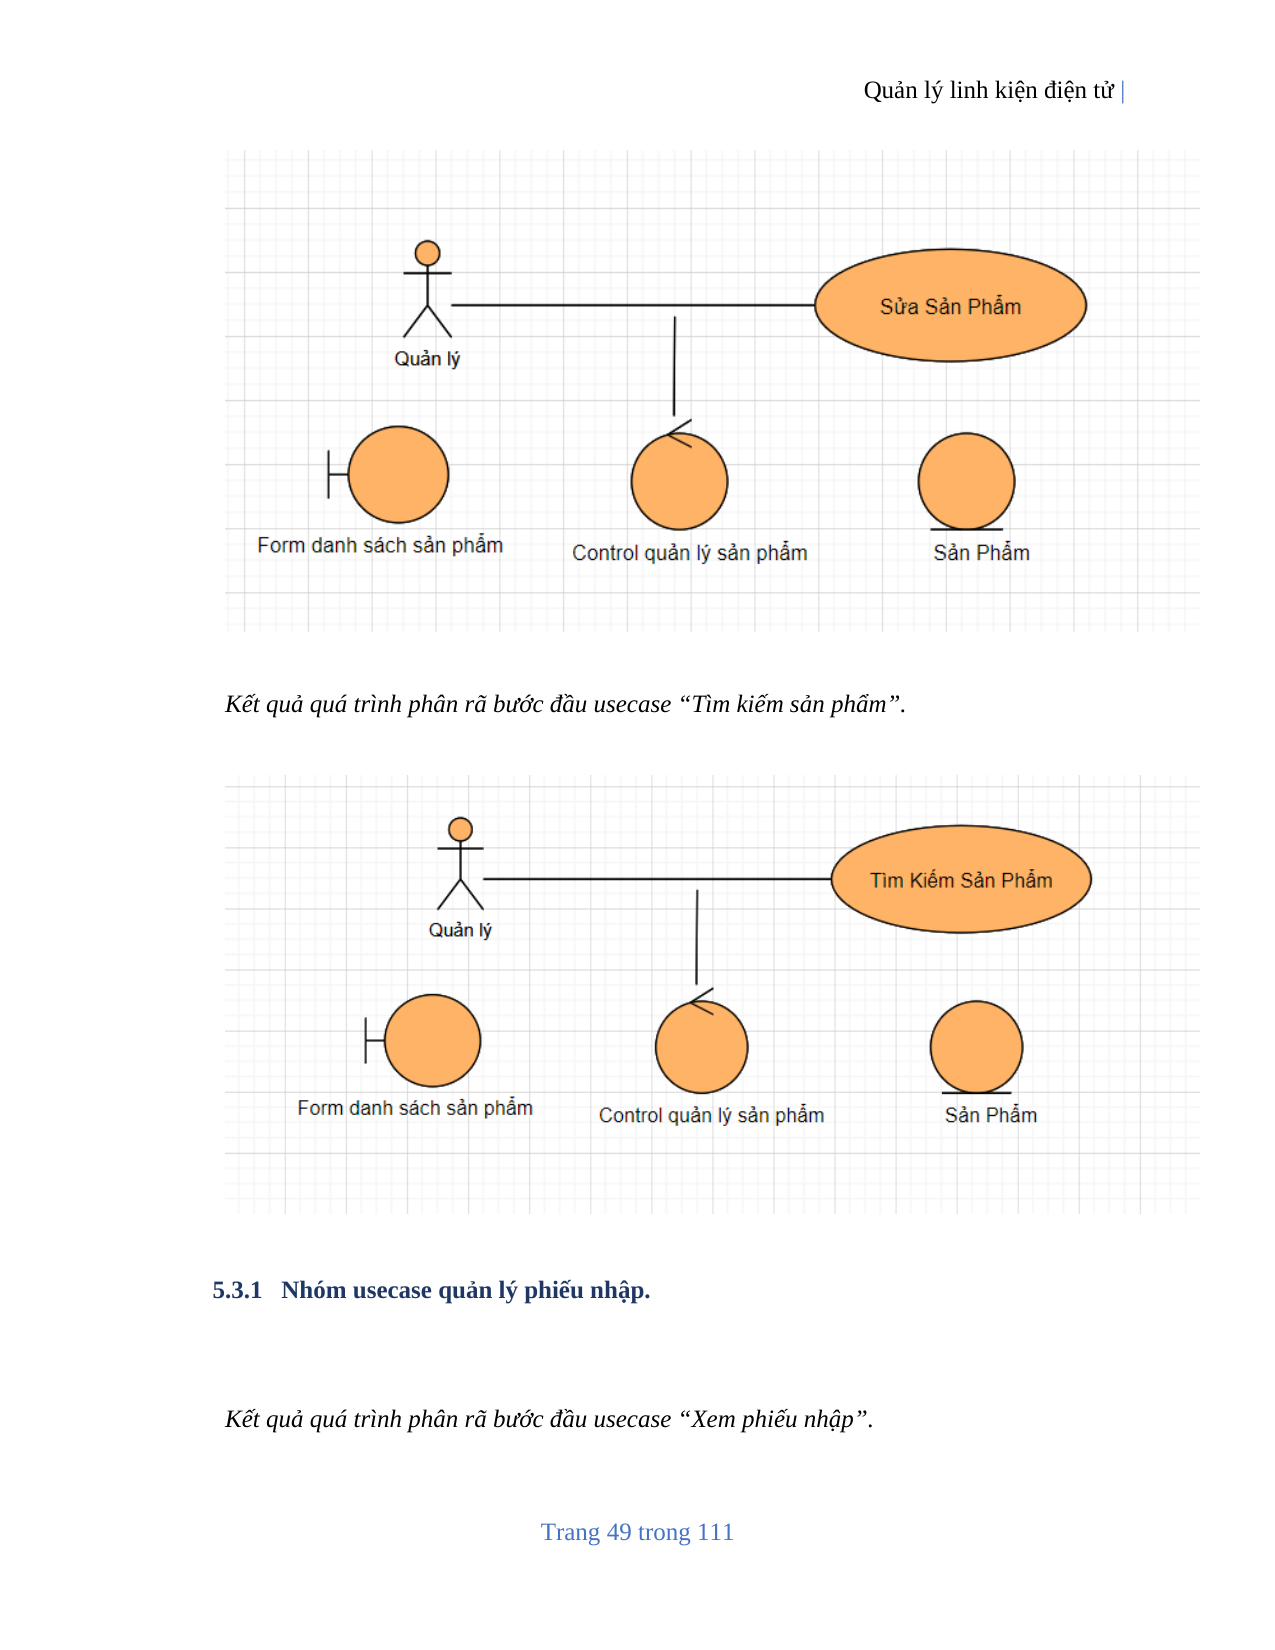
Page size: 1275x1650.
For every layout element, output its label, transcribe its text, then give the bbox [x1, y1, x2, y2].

subtitle Nhóm usecase quản lý phiếu nhập. [262, 1275, 1125, 1304]
text Kết quả quá trình phân rã bước đầu usecase “Xem phiếu nhập”. [150, 1404, 1125, 1433]
picture [225, 775, 1200, 1214]
picture [225, 150, 1200, 632]
text Kết quả quá trình phân rã bước đầu usecase “Tìm kiếm sản phẩm”. [150, 689, 1125, 717]
